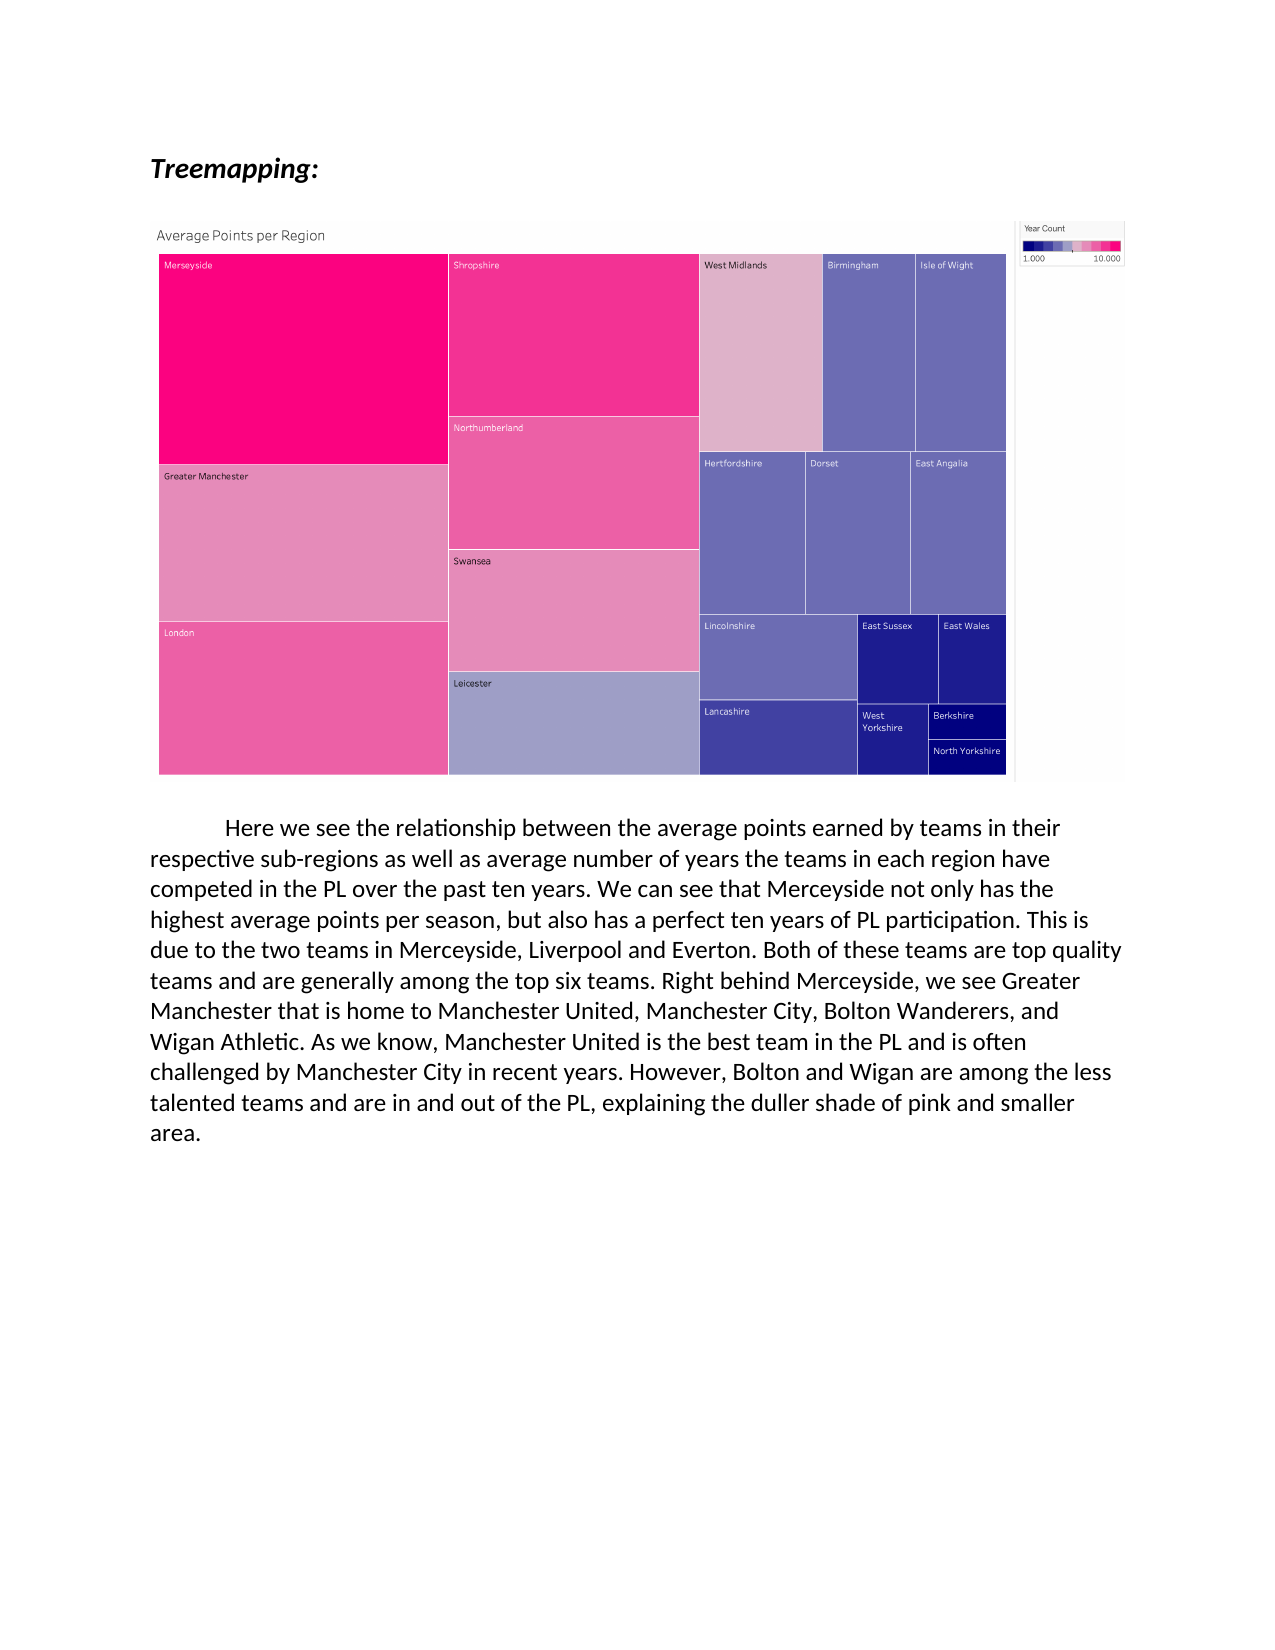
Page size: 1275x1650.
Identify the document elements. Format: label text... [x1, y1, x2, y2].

text Here we see the relationship between the average points earned by teams in their respective sub-regions as well as average number of years the teams in each region have competed in the PL over the past ten years. We can see that Merceyside not only has the highest average points per season, but also has a perfect ten years of PL participation. This is due to the two teams in Merceyside, Liverpool and Everton. Both of these teams are top quality teams and are generally among the top six teams. Right behind Merceyside, we see Greater Manchester that is home to Manchester United, Manchester City, Bolton Wanderers, and Wigan Athletic. As we know, Manchester United is the best team in the PL and is often challenged by Manchester City in recent years. However, Bolton and Wigan are among the less talented teams and are in and out of the PL, explaining the duller shade of pink and smaller area. [150, 812, 1125, 1148]
picture [150, 221, 1125, 782]
text Treemapping: [150, 150, 1125, 186]
